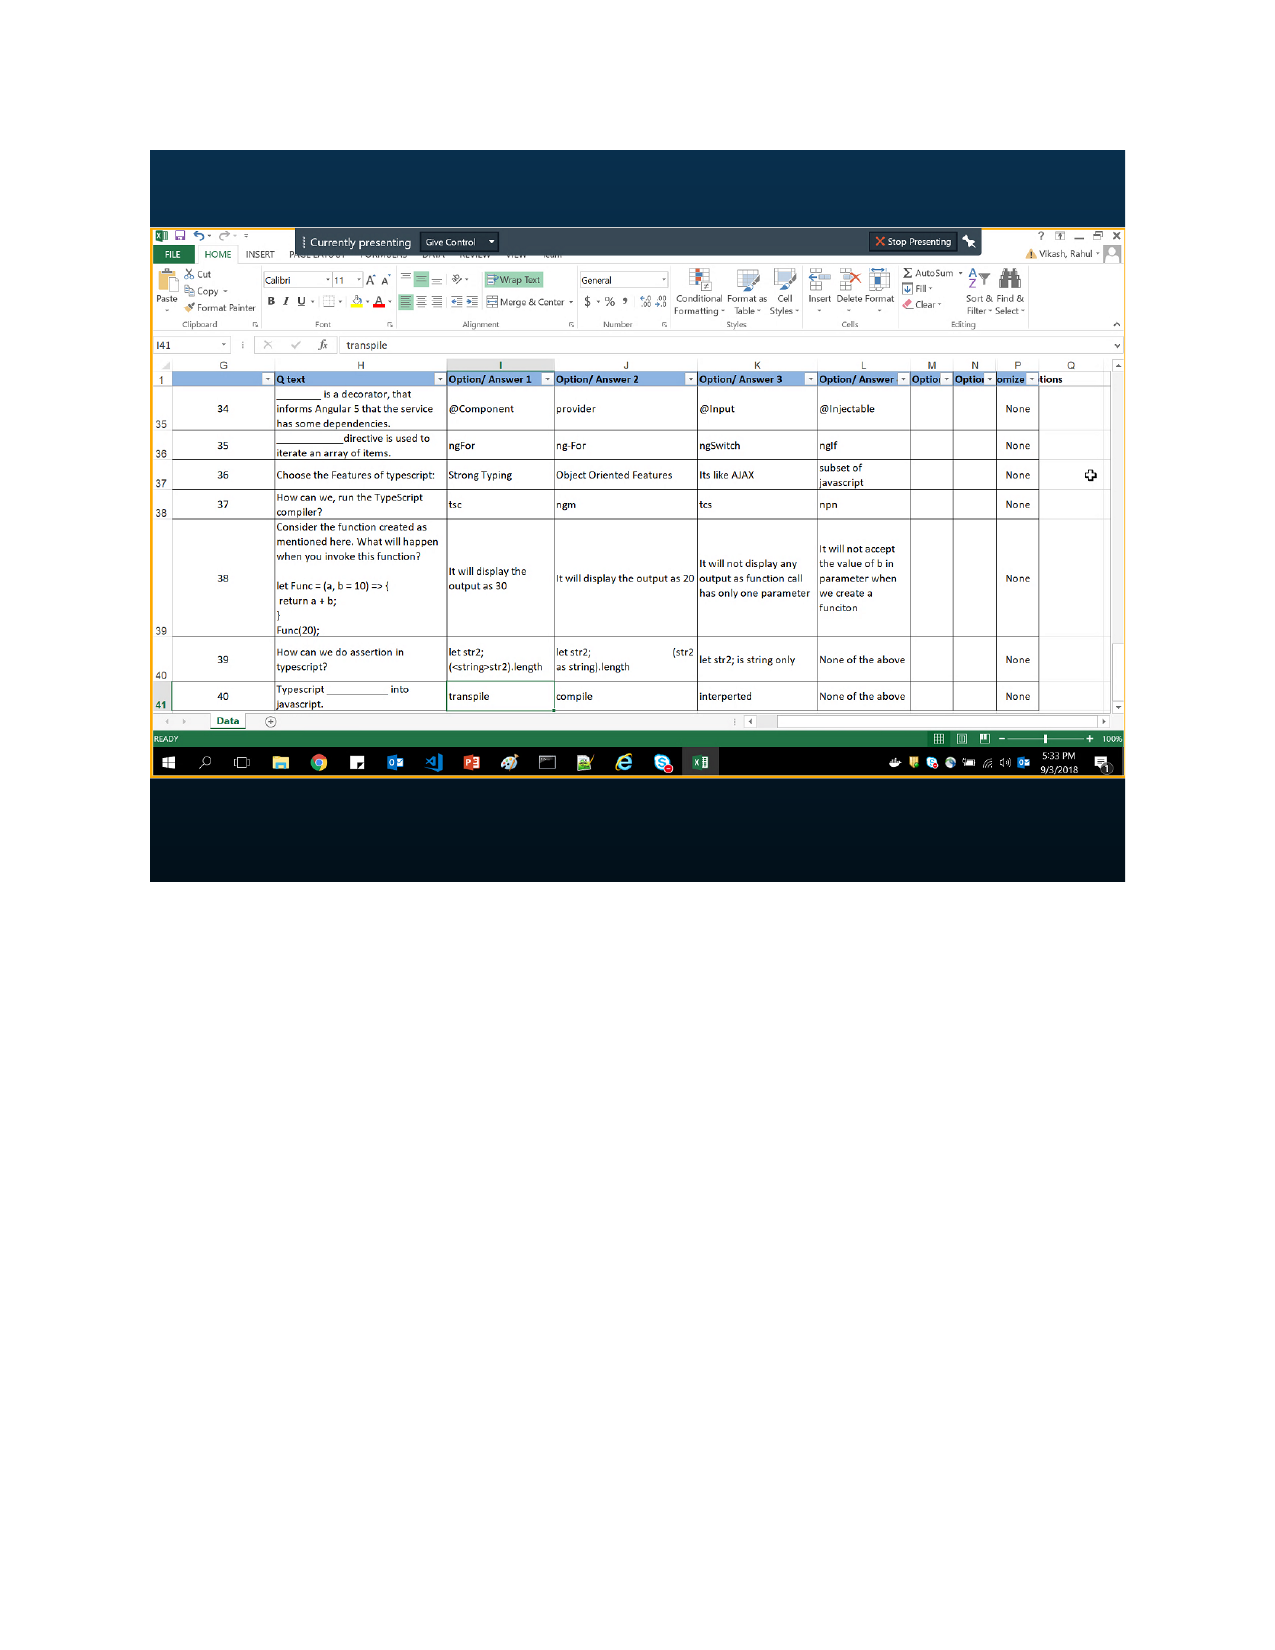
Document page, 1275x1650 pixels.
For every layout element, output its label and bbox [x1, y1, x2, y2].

picture [150, 150, 1125, 882]
